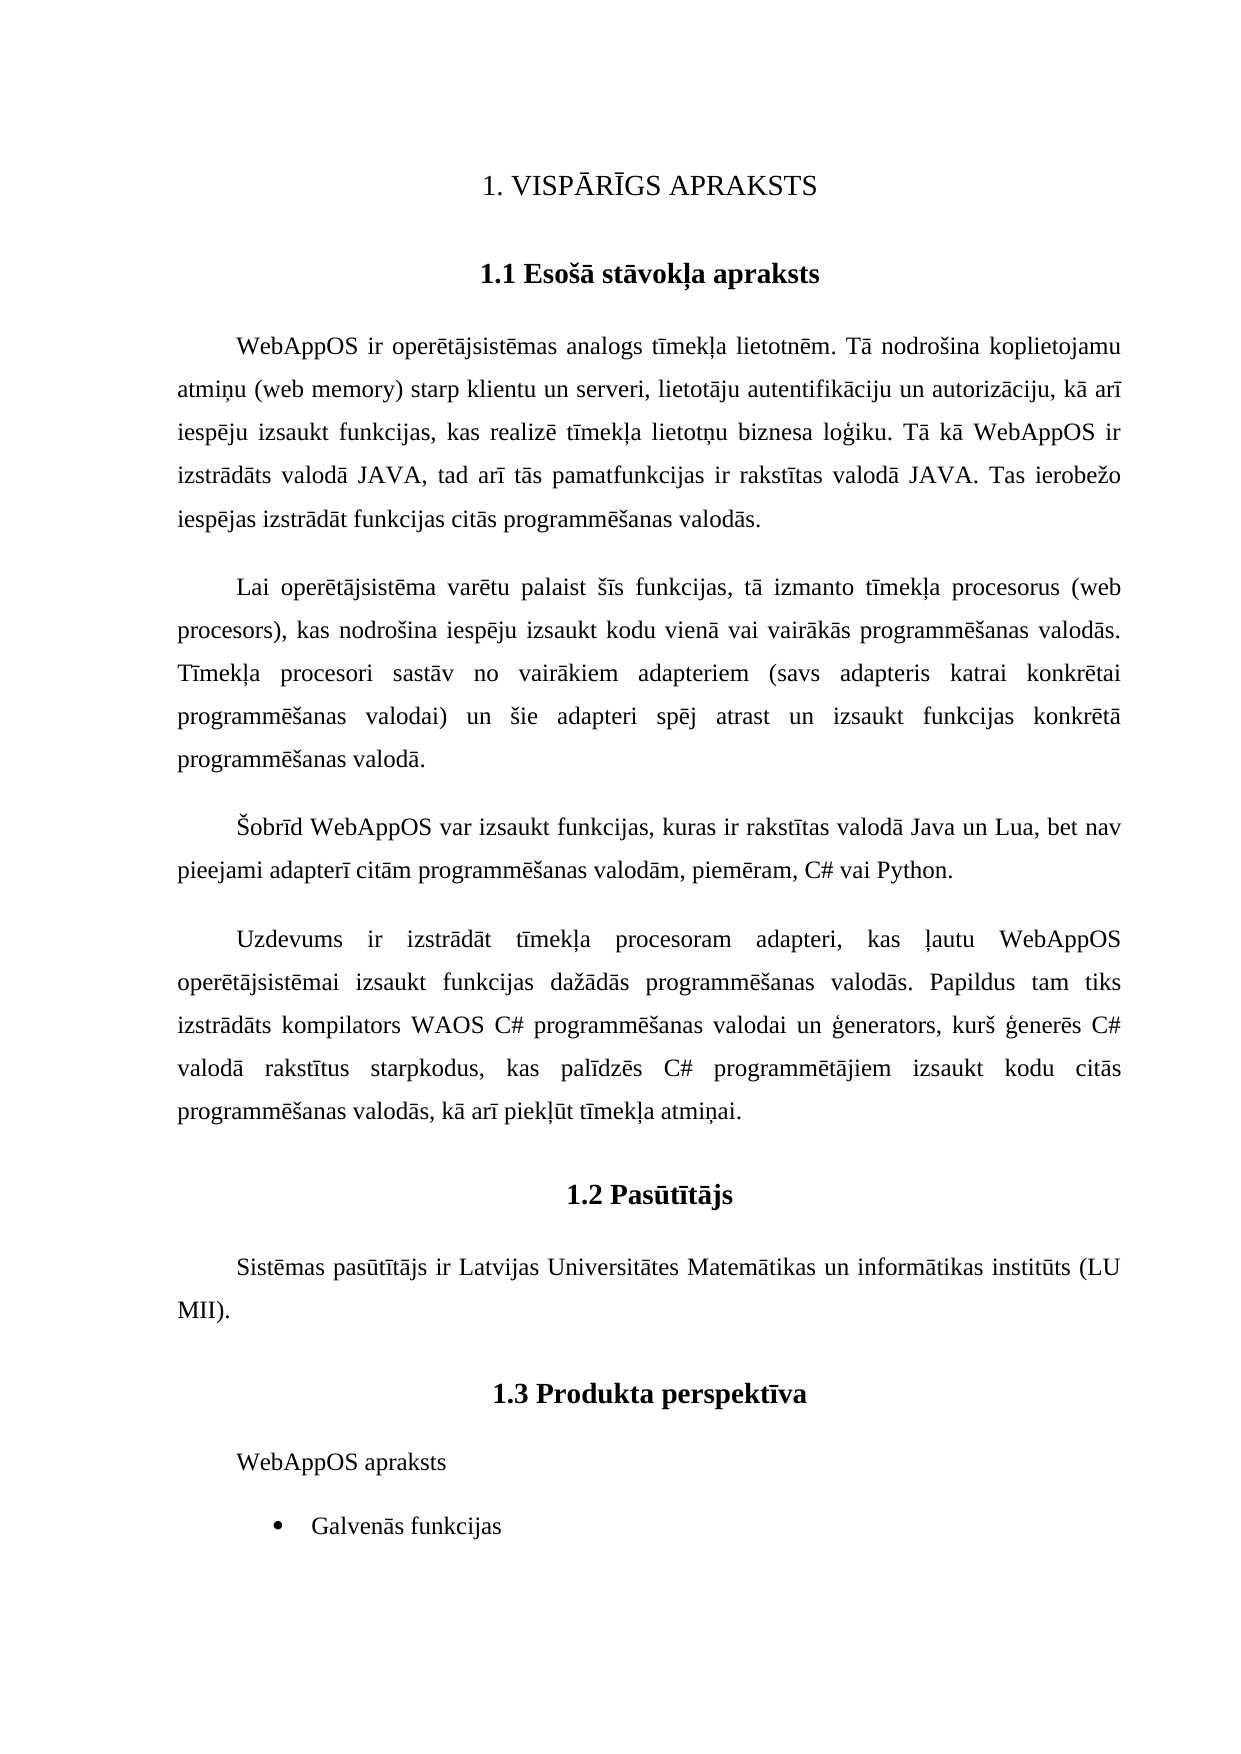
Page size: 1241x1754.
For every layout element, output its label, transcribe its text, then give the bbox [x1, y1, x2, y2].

subtitle 1.2 Pasūtītājs [177, 1177, 1122, 1210]
subtitle 1.3 Produkta perspektīva [177, 1376, 1122, 1409]
list Galvenās funkcijas [273, 1511, 1122, 1540]
subtitle 1.1 Esošā stāvokļa apraksts [177, 256, 1122, 289]
text WebAppOS apraksts [177, 1447, 1122, 1476]
text Lai operētājsistēma varētu palaist šīs funkcijas, tā izmanto tīmekļa procesorus (web procesors), kas nodrošina iespēju izsaukt kodu vienā vai vairākās programmēšanas valodās. Tīmekļa procesori sastāv no vairākiem adapteriem (savs adapteris katrai konkrētai programmēšanas valodai) un šie adapteri spēj atrast un izsaukt funkcijas konkrētā programmēšanas valodā. [177, 572, 1122, 773]
text Šobrīd WebAppOS var izsaukt funkcijas, kuras ir rakstītas valodā Java un Lua, bet nav pieejami adapterī citām programmēšanas valodām, piemēram, C# vai Python. [177, 812, 1122, 884]
text Uzdevums ir izstrādāt tīmekļa procesoram adapteri, kas ļautu WebAppOS operētājsistēmai izsaukt funkcijas dažādās programmēšanas valodās. Papildus tam tiks izstrādāts kompilators WAOS C# programmēšanas valodai un ģenerators, kurš ģenerēs C# valodā rakstītus starpkodus, kas palīdzēs C# programmētājiem izsaukt kodu citās programmēšanas valodās, kā arī piekļūt tīmekļa atmiņai. [177, 924, 1122, 1125]
text Sistēmas pasūtītājs ir Latvijas Universitātes Matemātikas un informātikas institūts (LU MII). [177, 1252, 1122, 1324]
text WebAppOS ir operētājsistēmas analogs tīmekļa lietotnēm. Tā nodrošina koplietojamu atmiņu (web memory) starp klientu un serveri, lietotāju autentifikāciju un autorizāciju, kā arī iespēju izsaukt funkcijas, kas realizē tīmekļa lietotņu biznesa loģiku. Tā kā WebAppOS ir izstrādāts valodā JAVA, tad arī tās pamatfunkcijas ir rakstītas valodā JAVA. Tas ierobežo iespējas izstrādāt funkcijas citās programmēšanas valodās. [177, 331, 1122, 532]
subtitle 1. VISPĀRĪGS APRAKSTS [177, 168, 1122, 202]
